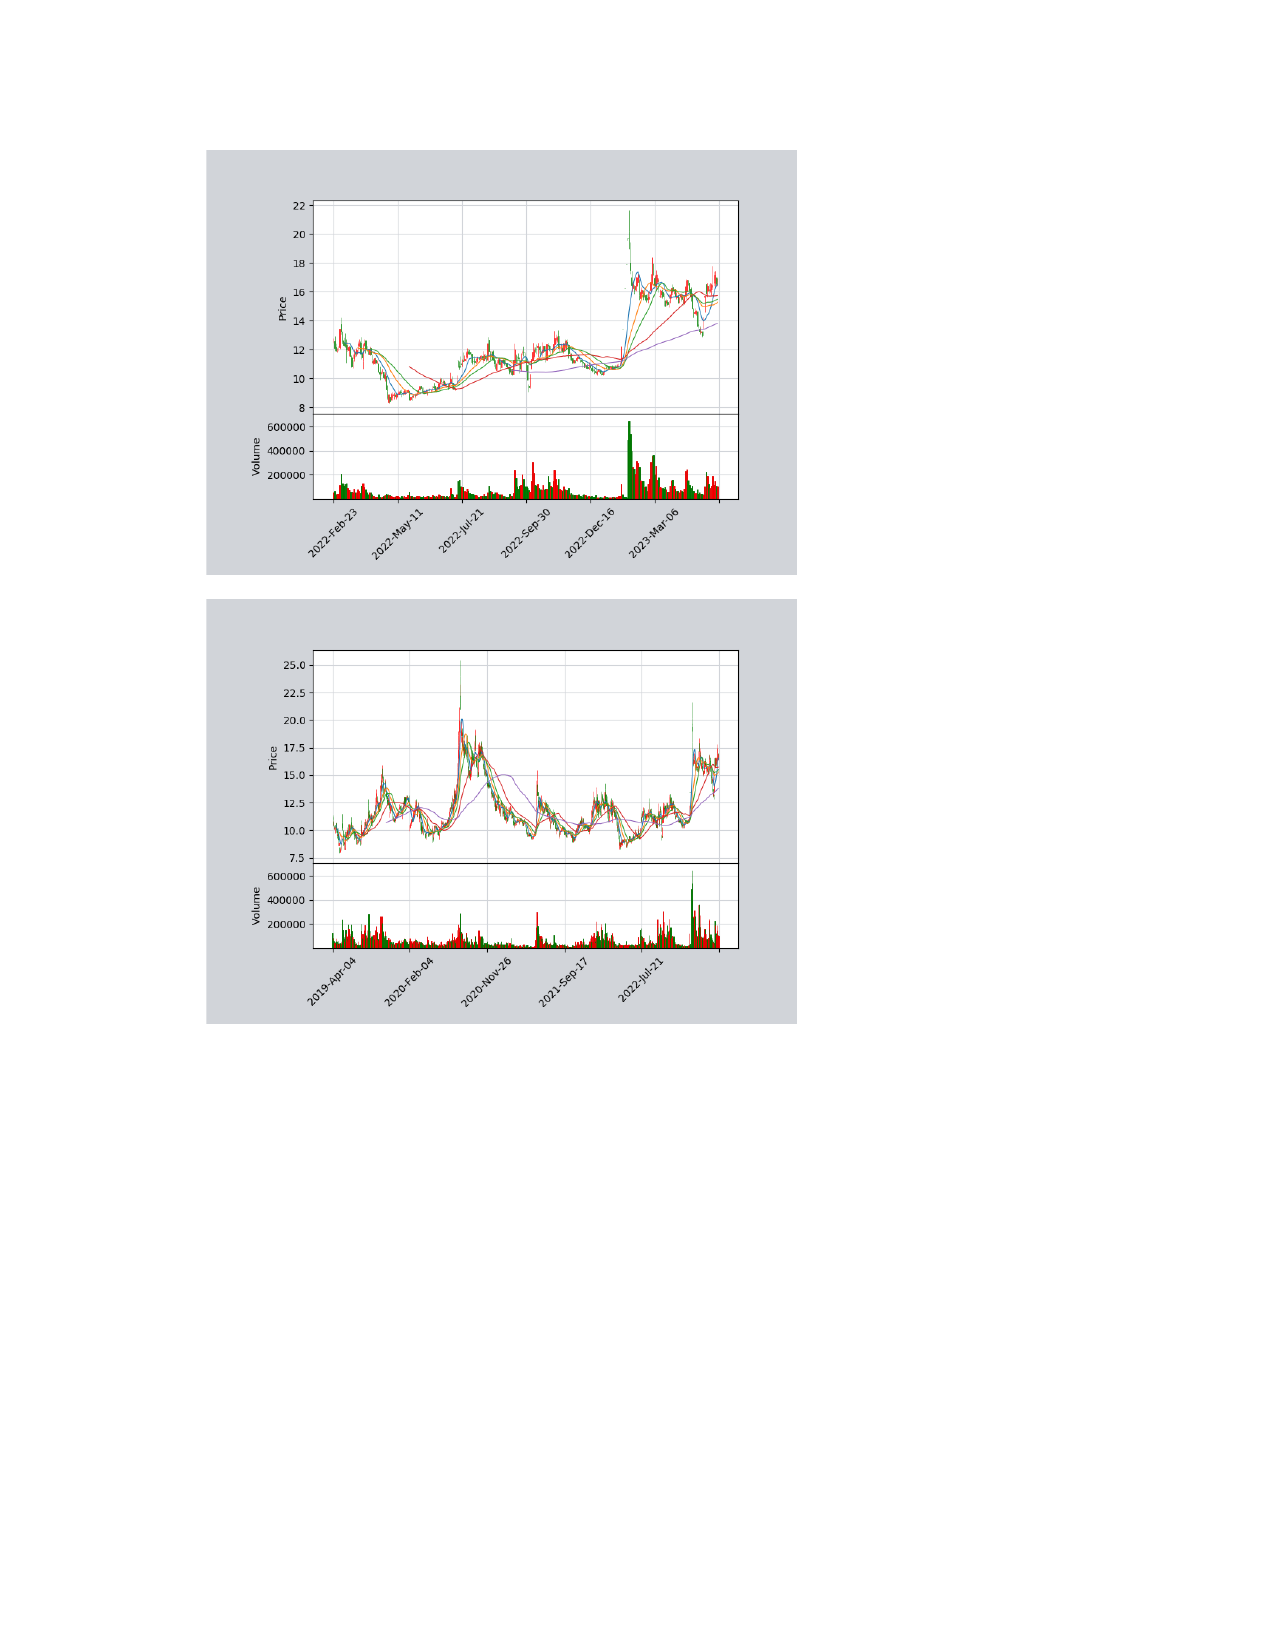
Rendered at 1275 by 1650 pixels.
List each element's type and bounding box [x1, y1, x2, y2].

picture [206, 150, 797, 575]
picture [206, 599, 797, 1024]
